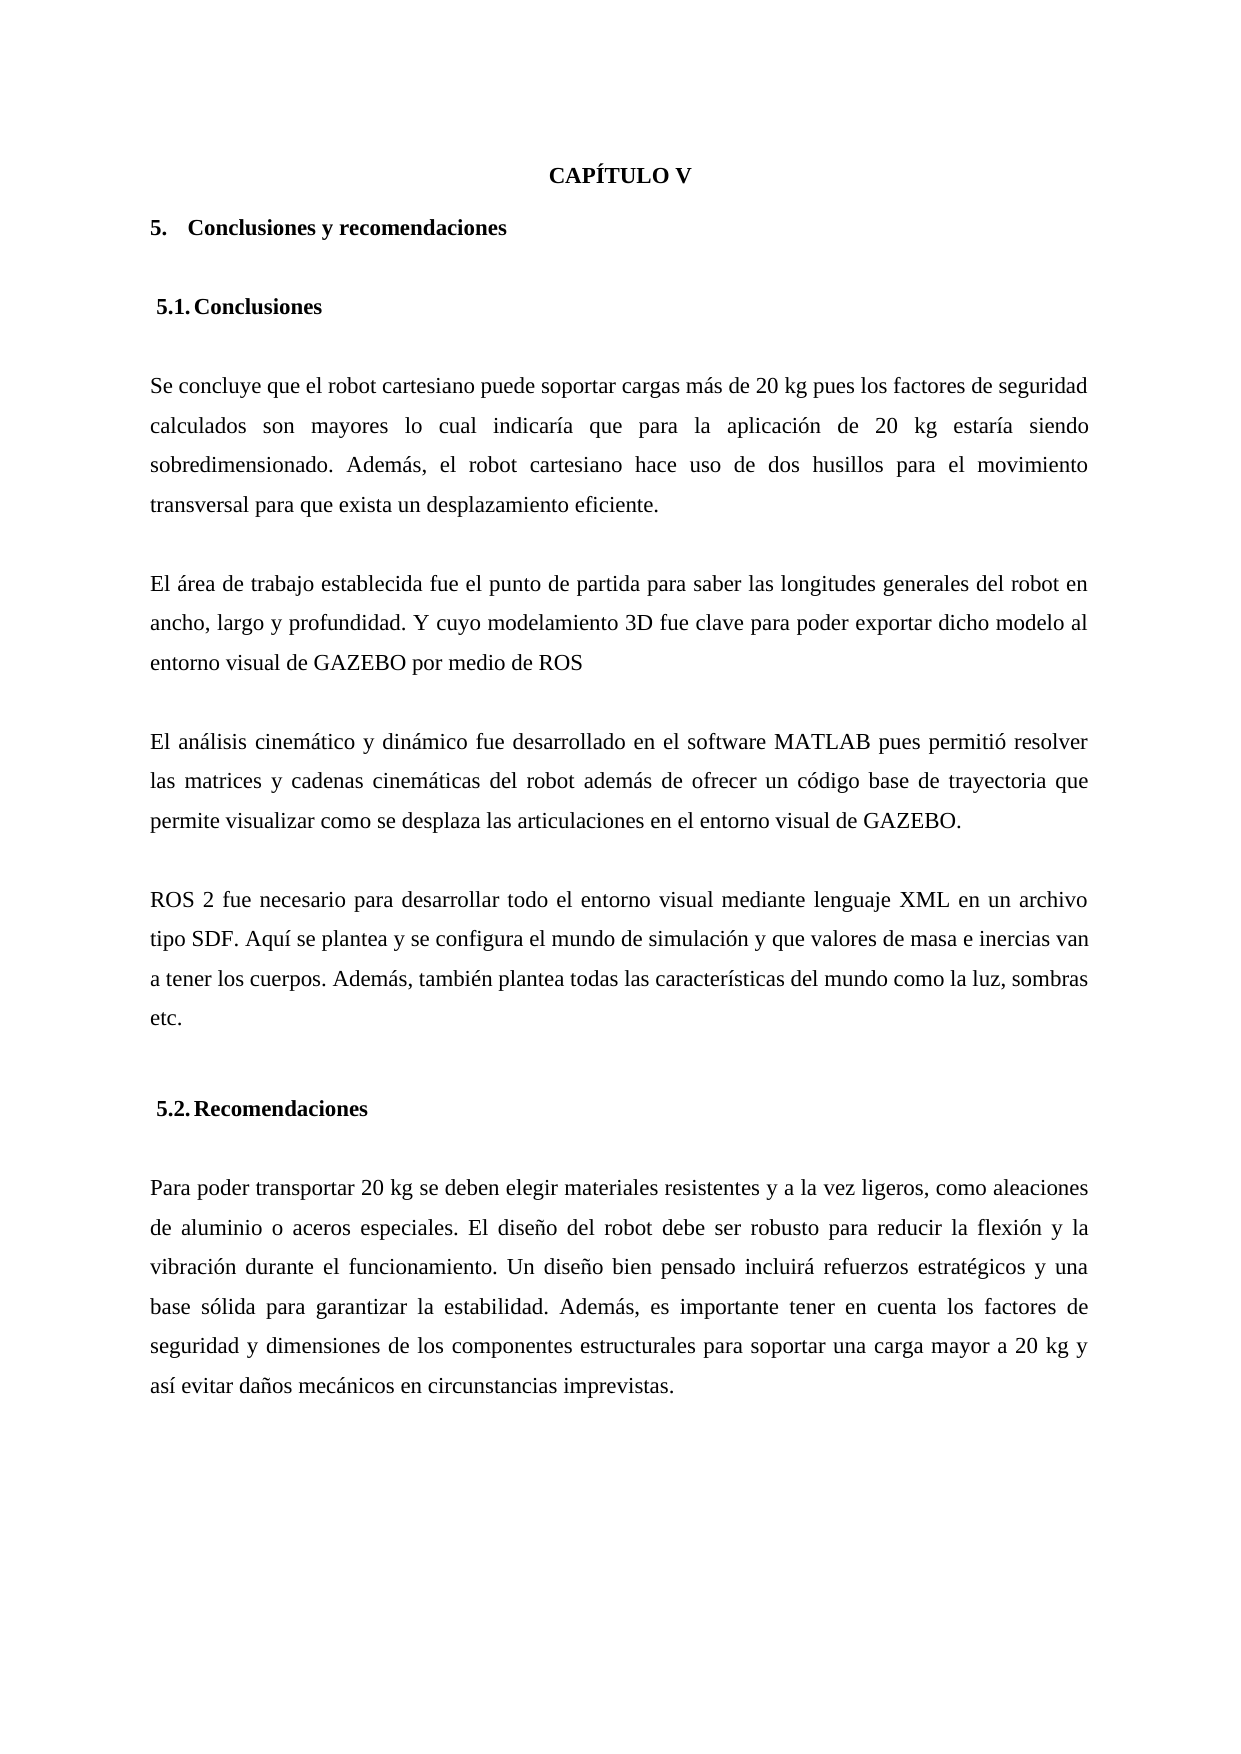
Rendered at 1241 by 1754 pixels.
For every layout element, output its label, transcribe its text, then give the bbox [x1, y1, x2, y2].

text El área de trabajo establecida fue el punto de partida para saber las longitudes generales del robot en ancho, largo y profundidad. Y cuyo modelamiento 3D fue clave para poder exportar dicho modelo al entorno visual de GAZEBO por medio de ROS [150, 570, 1090, 675]
subtitle Conclusiones y recomendaciones [150, 214, 1090, 241]
subtitle Conclusiones [156, 293, 1090, 320]
text El análisis cinemático y dinámico fue desarrollado en el software MATLAB pues permitió resolver las matrices y cadenas cinemáticas del robot además de ofrecer un código base de trayectoria que permite visualizar como se desplaza las articulaciones en el entorno visual de GAZEBO. [150, 728, 1090, 833]
subtitle Recomendaciones [156, 1096, 1090, 1122]
text ROS 2 fue necesario para desarrollar todo el entorno visual mediante lenguaje XML en un archivo tipo SDF. Aquí se plantea y se configura el mundo de simulación y que valores de masa e inercias van a tener los cuerpos. Además, también plantea todas las características del mundo como la luz, sombras etc. [150, 886, 1090, 1030]
text Se concluye que el robot cartesiano puede soportar cargas más de 20 kg pues los factores de seguridad calculados son mayores lo cual indicaría que para la aplicación de 20 kg estaría siendo sobredimensionado. Además, el robot cartesiano hace uso de dos husillos para el movimiento transversal para que exista un desplazamiento eficiente. [150, 372, 1090, 517]
subtitle CAPÍTULO V [150, 162, 1090, 189]
text Para poder transportar 20 kg se deben elegir materiales resistentes y a la vez ligeros, como aleaciones de aluminio o aceros especiales. El diseño del robot debe ser robusto para reducir la flexión y la vibración durante el funcionamiento. Un diseño bien pensado incluirá refuerzos estratégicos y una base sólida para garantizar la estabilidad. Además, es importante tener en cuenta los factores de seguridad y dimensiones de los componentes estructurales para soportar una carga mayor a 20 kg y así evitar daños mecánicos en circunstancias imprevistas. [150, 1174, 1090, 1398]
